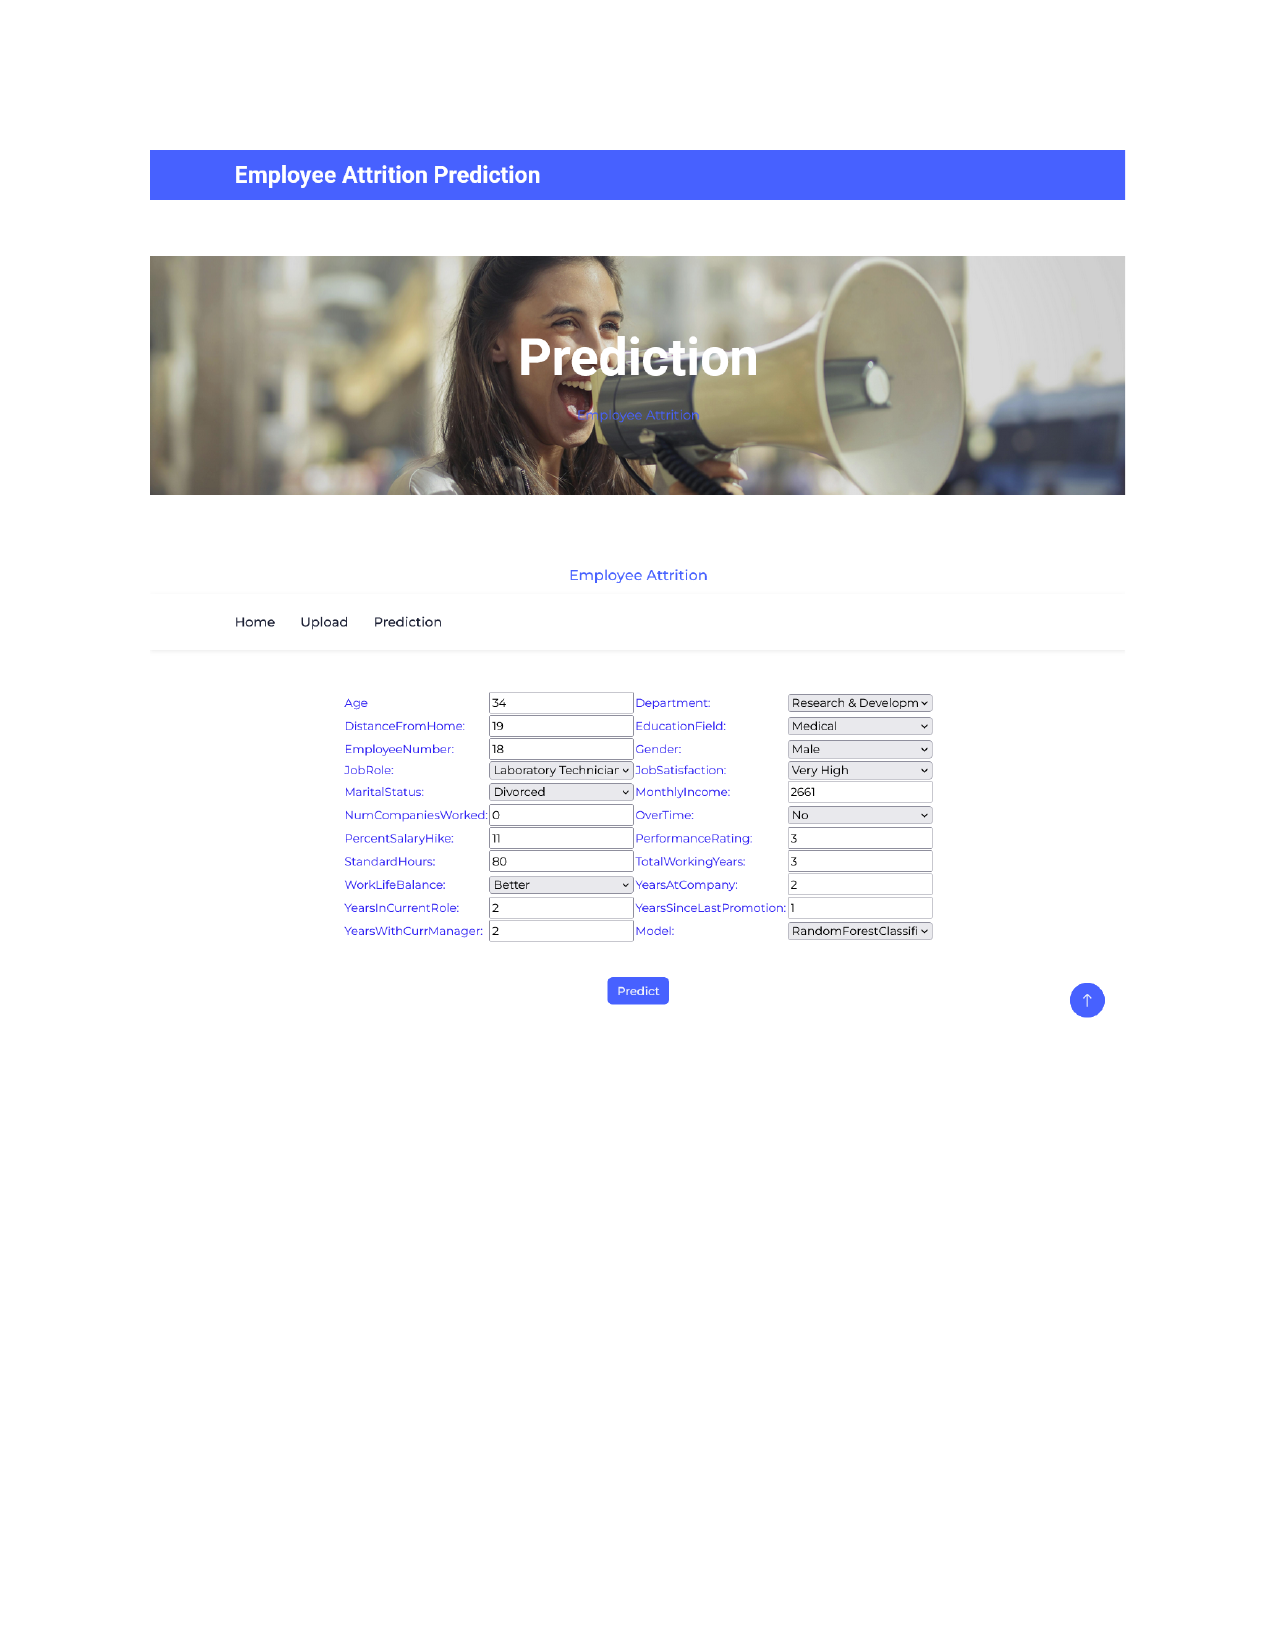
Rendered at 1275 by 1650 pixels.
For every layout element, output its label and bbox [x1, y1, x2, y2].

picture [150, 150, 1125, 1039]
